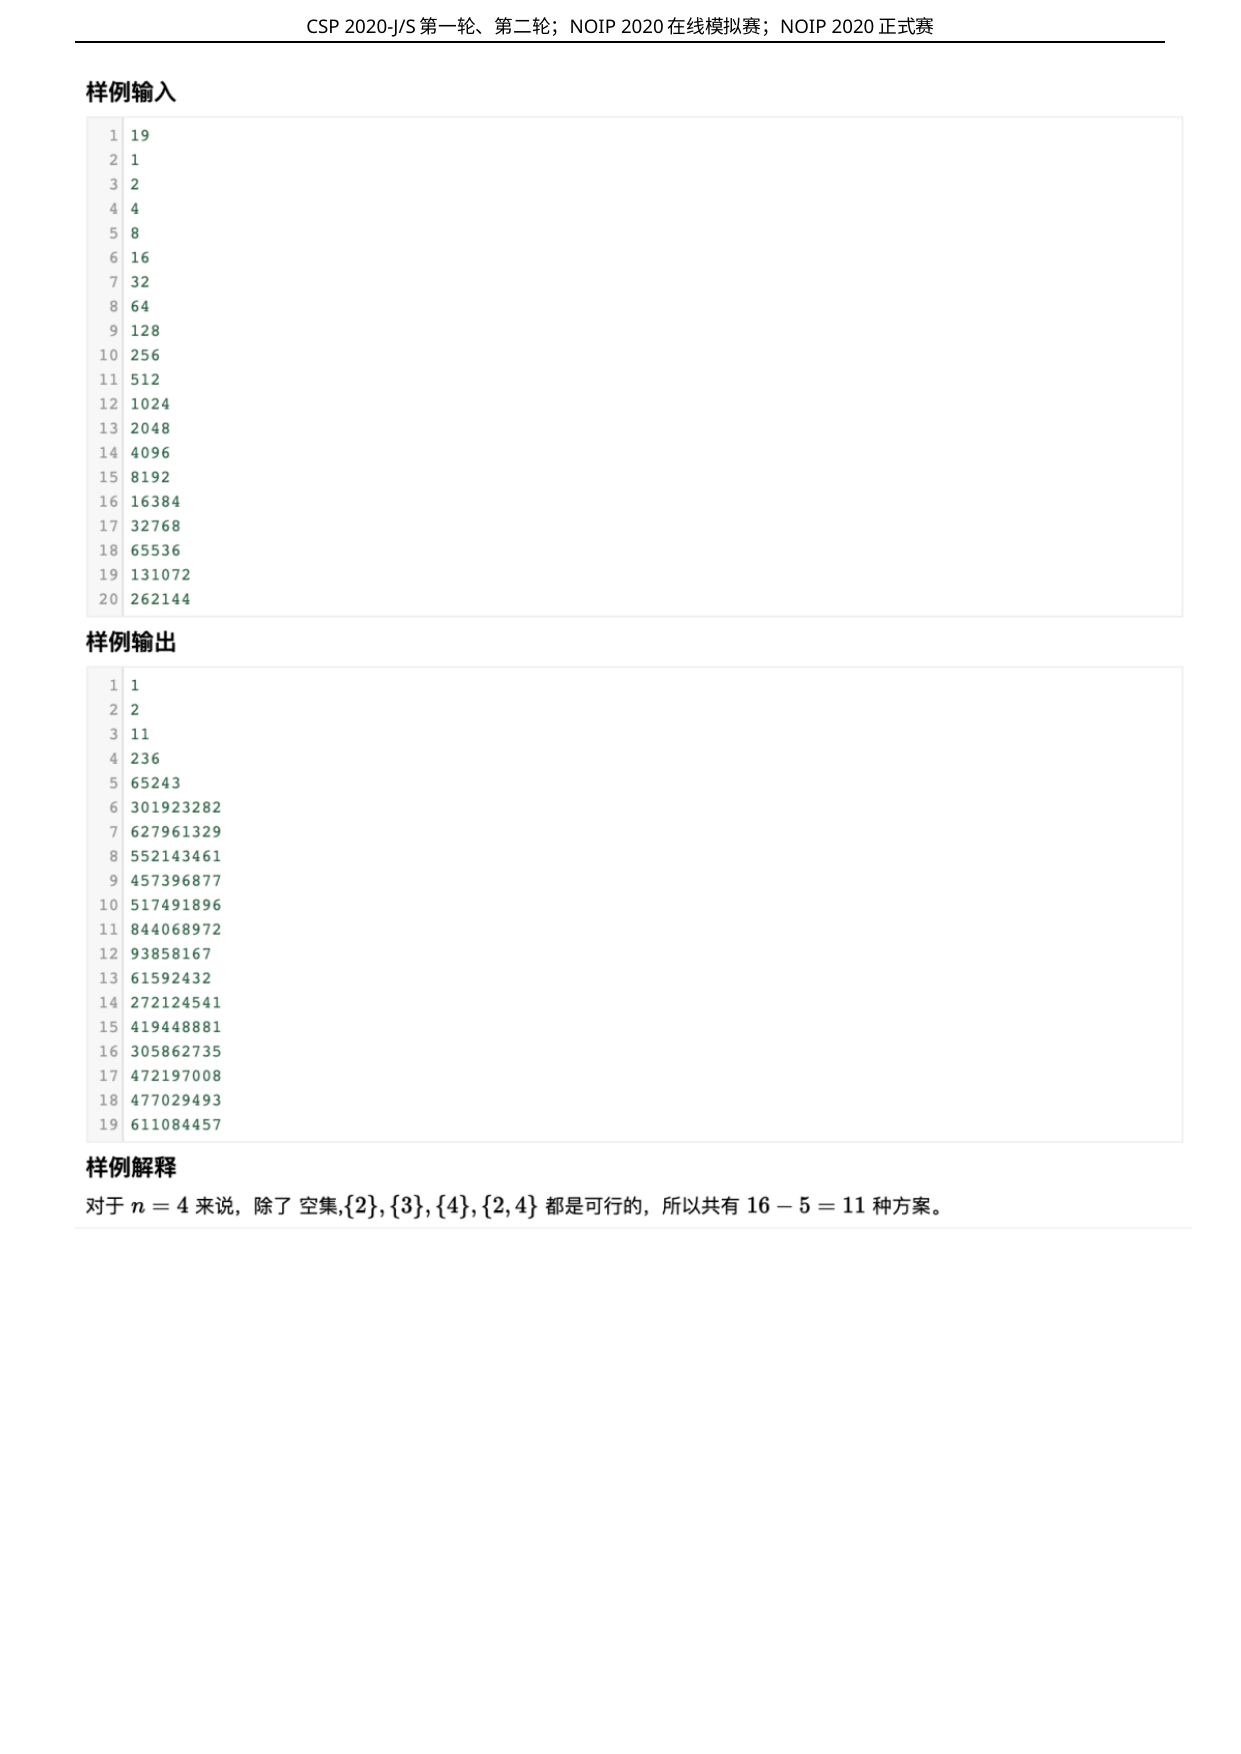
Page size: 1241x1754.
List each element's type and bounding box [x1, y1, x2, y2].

picture [75, 75, 1193, 1229]
